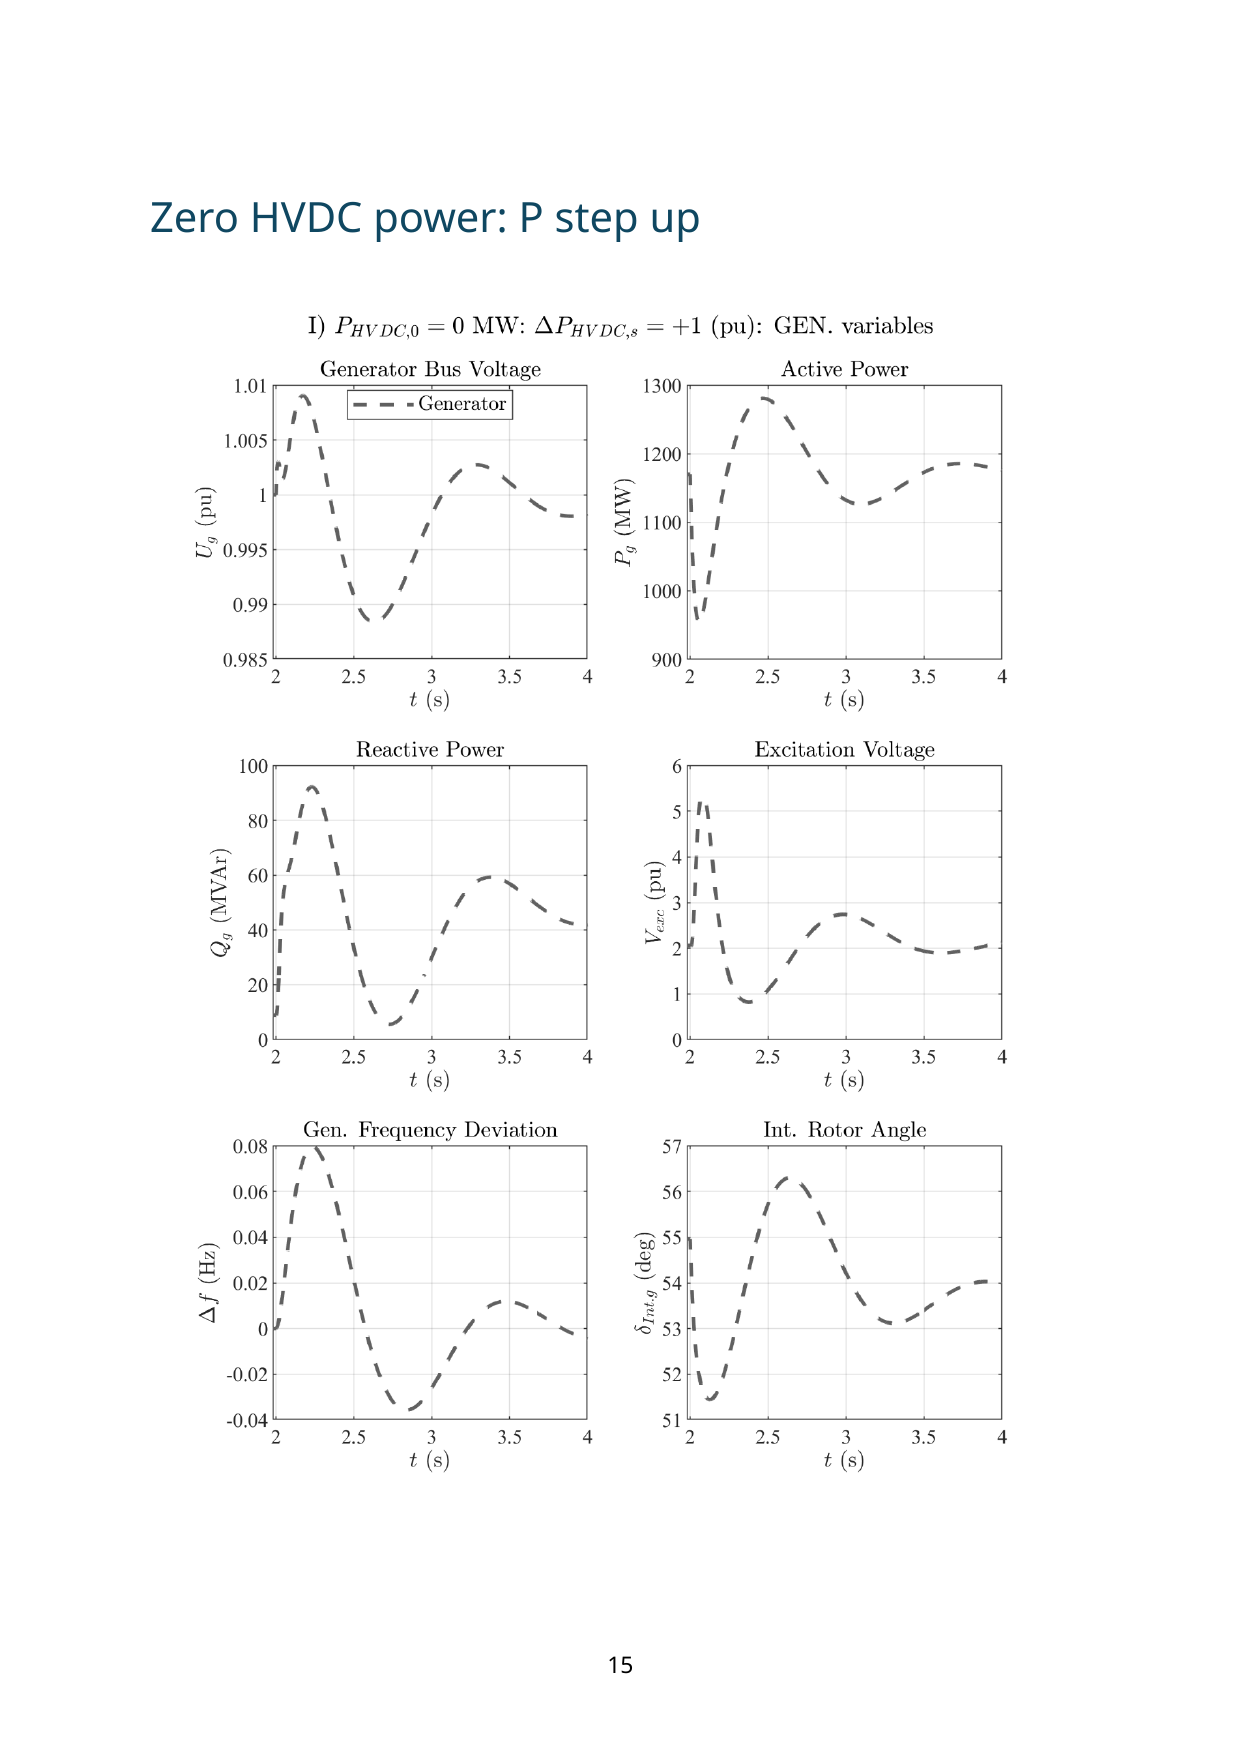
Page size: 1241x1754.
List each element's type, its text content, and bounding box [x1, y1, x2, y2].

subtitle Zero HVDC power: P step up [150, 187, 1090, 244]
picture [150, 257, 1091, 1559]
